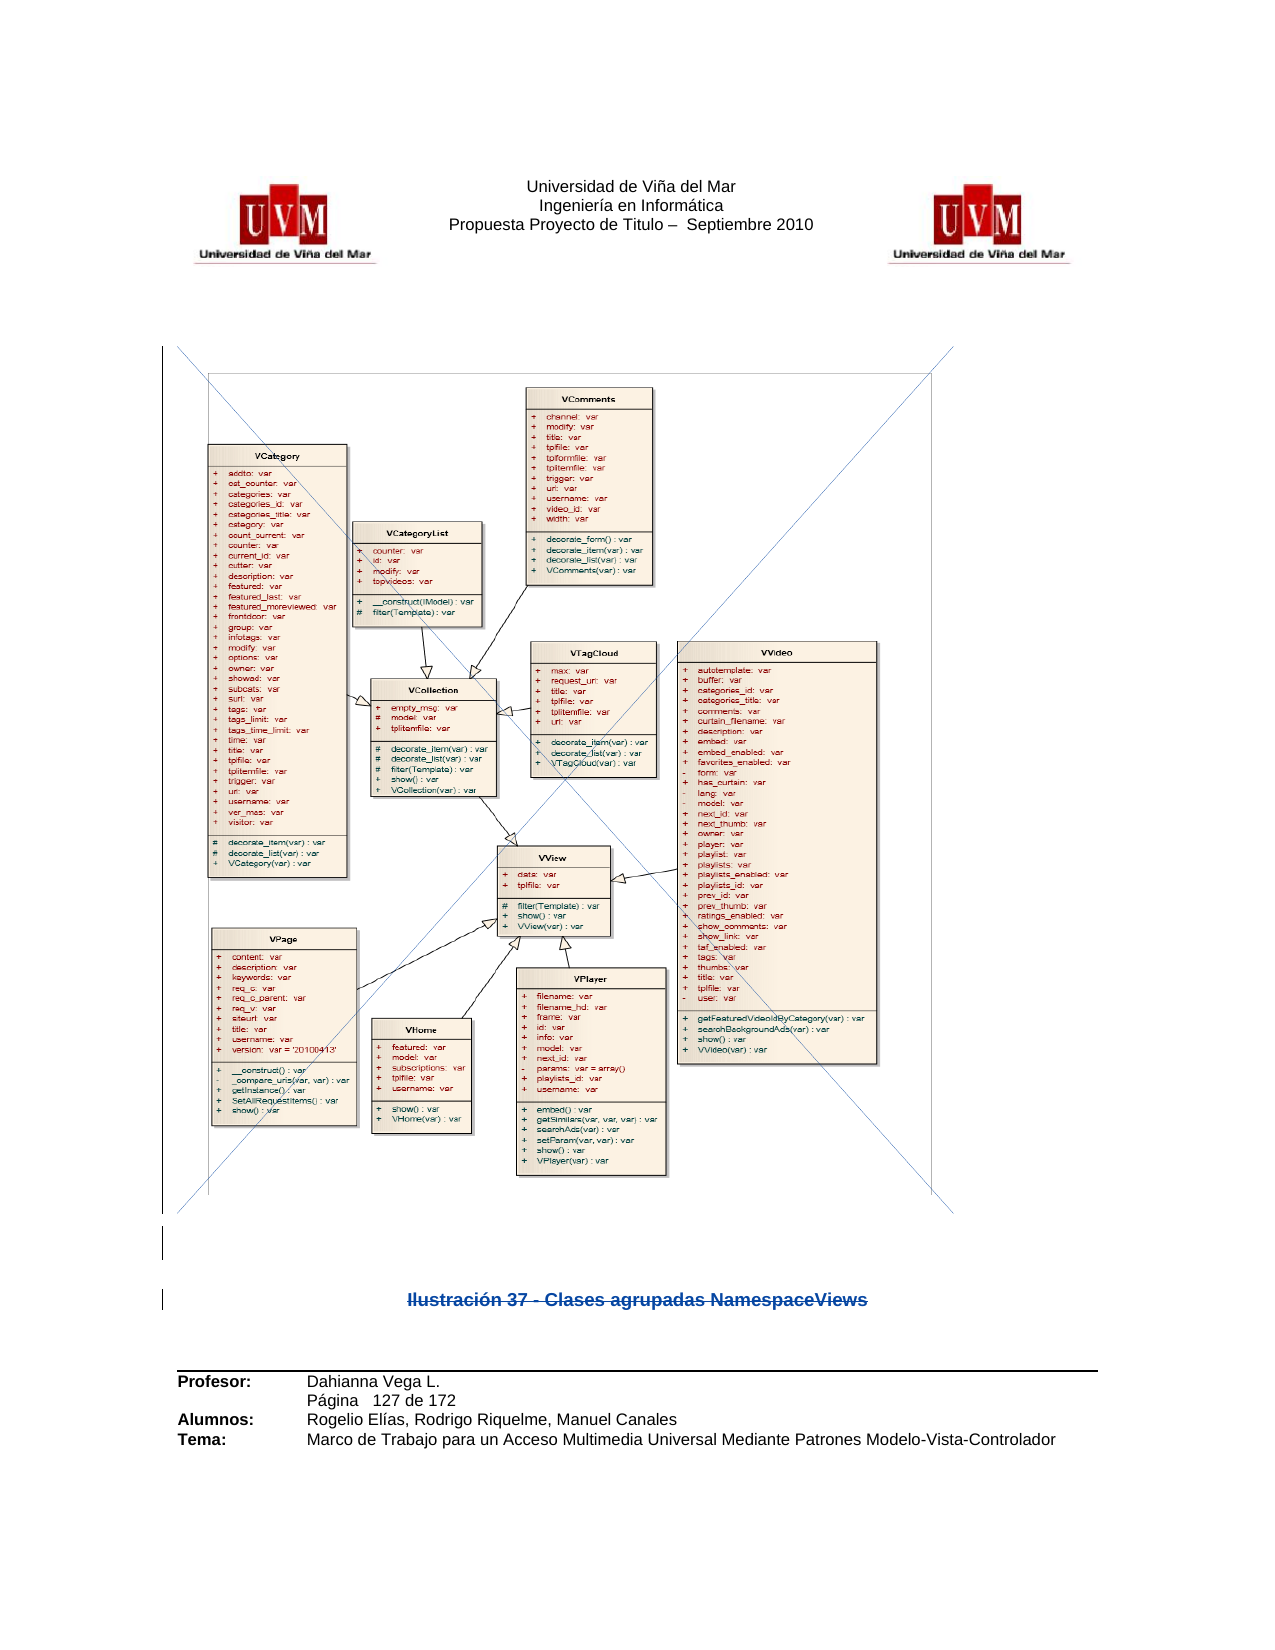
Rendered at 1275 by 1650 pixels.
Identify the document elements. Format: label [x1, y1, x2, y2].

picture [178, 346, 952, 778]
picture [177, 176, 390, 267]
picture [178, 781, 952, 1214]
picture [567, 347, 954, 1212]
picture [871, 176, 1084, 267]
picture [177, 348, 564, 1212]
